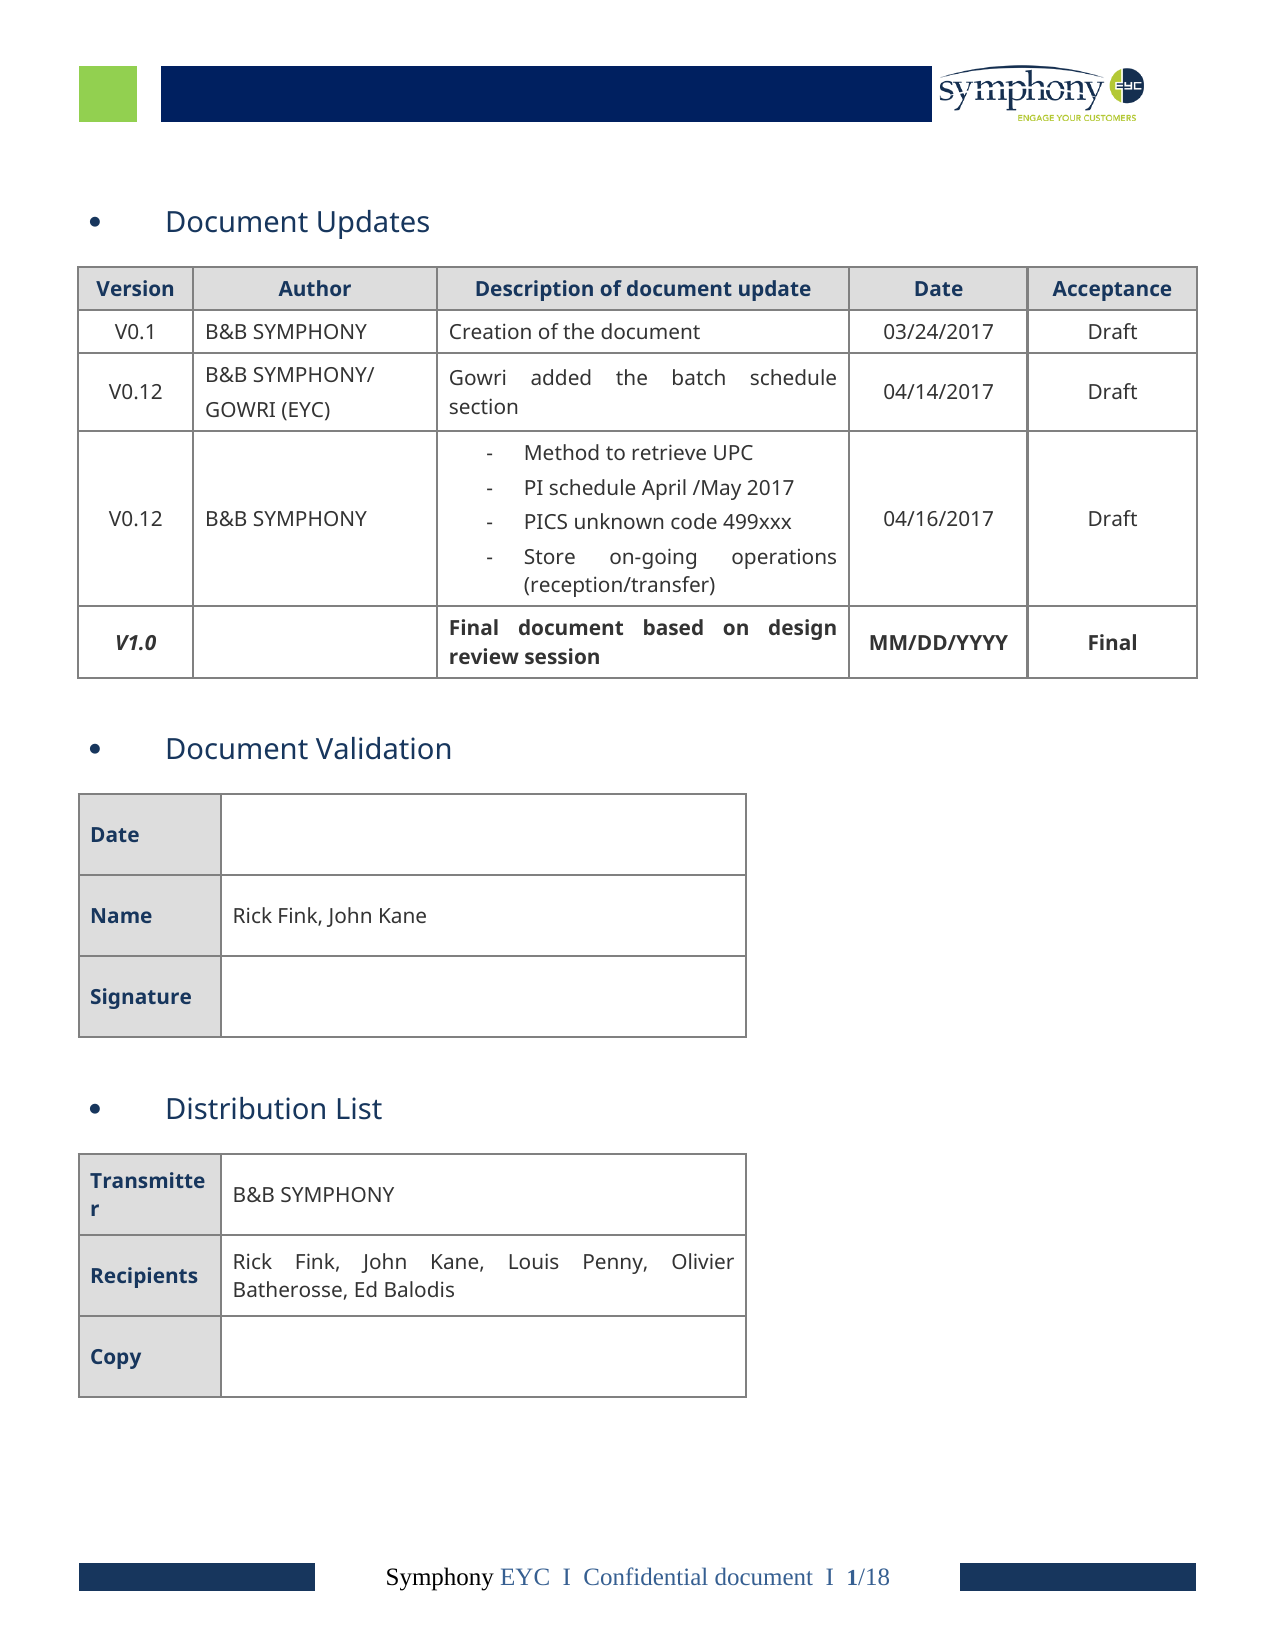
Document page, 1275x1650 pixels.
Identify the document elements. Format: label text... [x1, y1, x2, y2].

table_header [222, 795, 745, 874]
title Distribution List [90, 1088, 1185, 1128]
table_cell V0.1 [79, 311, 192, 352]
table_cell MM/DD/YYYY [850, 607, 1026, 677]
table_cell B&B SYMPHONY [194, 311, 436, 352]
table_header B&B SYMPHONY [222, 1155, 745, 1234]
table_cell Final document based on design review session [438, 607, 848, 677]
table_cell Creation of the document [438, 311, 848, 352]
table_header Version [79, 268, 192, 309]
picture [939, 65, 1144, 121]
table_cell [194, 607, 436, 677]
title Document Validation [90, 729, 1185, 768]
table_cell Draft [1029, 354, 1196, 429]
table_header Acceptance [1029, 268, 1196, 309]
table_cell B&B SYMPHONY [194, 432, 436, 605]
table_header Author [194, 268, 436, 309]
table_cell V0.12 [79, 354, 192, 429]
table_cell Rick Fink, John Kane [222, 876, 745, 955]
table_header Date [80, 795, 220, 874]
table_cell [222, 1317, 745, 1396]
table_header Transmitter [80, 1155, 220, 1234]
table_cell Copy [80, 1317, 220, 1396]
table_cell Draft [1029, 432, 1196, 605]
table_cell Signature [80, 957, 220, 1036]
table_cell Method to retrieve UPC PI schedule April /May 2017 PICS unknown code 499xxx Store on-going operations (reception/transfer) [438, 432, 848, 605]
table_cell Final [1029, 607, 1196, 677]
table_cell B&B SYMPHONY/ GOWRI (EYC) [194, 354, 436, 429]
table_cell Recipients [80, 1236, 220, 1315]
table_cell 04/14/2017 [850, 354, 1026, 429]
table_cell 04/16/2017 [850, 432, 1026, 605]
table_cell V1.0 [79, 607, 192, 677]
table_cell Rick Fink, John Kane, Louis Penny, Olivier Batherosse, Ed Balodis [222, 1236, 745, 1315]
table_header Description of document update [438, 268, 848, 309]
table_cell V0.12 [79, 432, 192, 605]
table_cell Name [80, 876, 220, 955]
table_cell Draft [1029, 311, 1196, 352]
title Document Updates [90, 201, 1185, 241]
table_cell Gowri added the batch schedule section [438, 354, 848, 429]
table_cell [222, 957, 745, 1036]
table_cell 03/24/2017 [850, 311, 1026, 352]
table_header Date [850, 268, 1026, 309]
